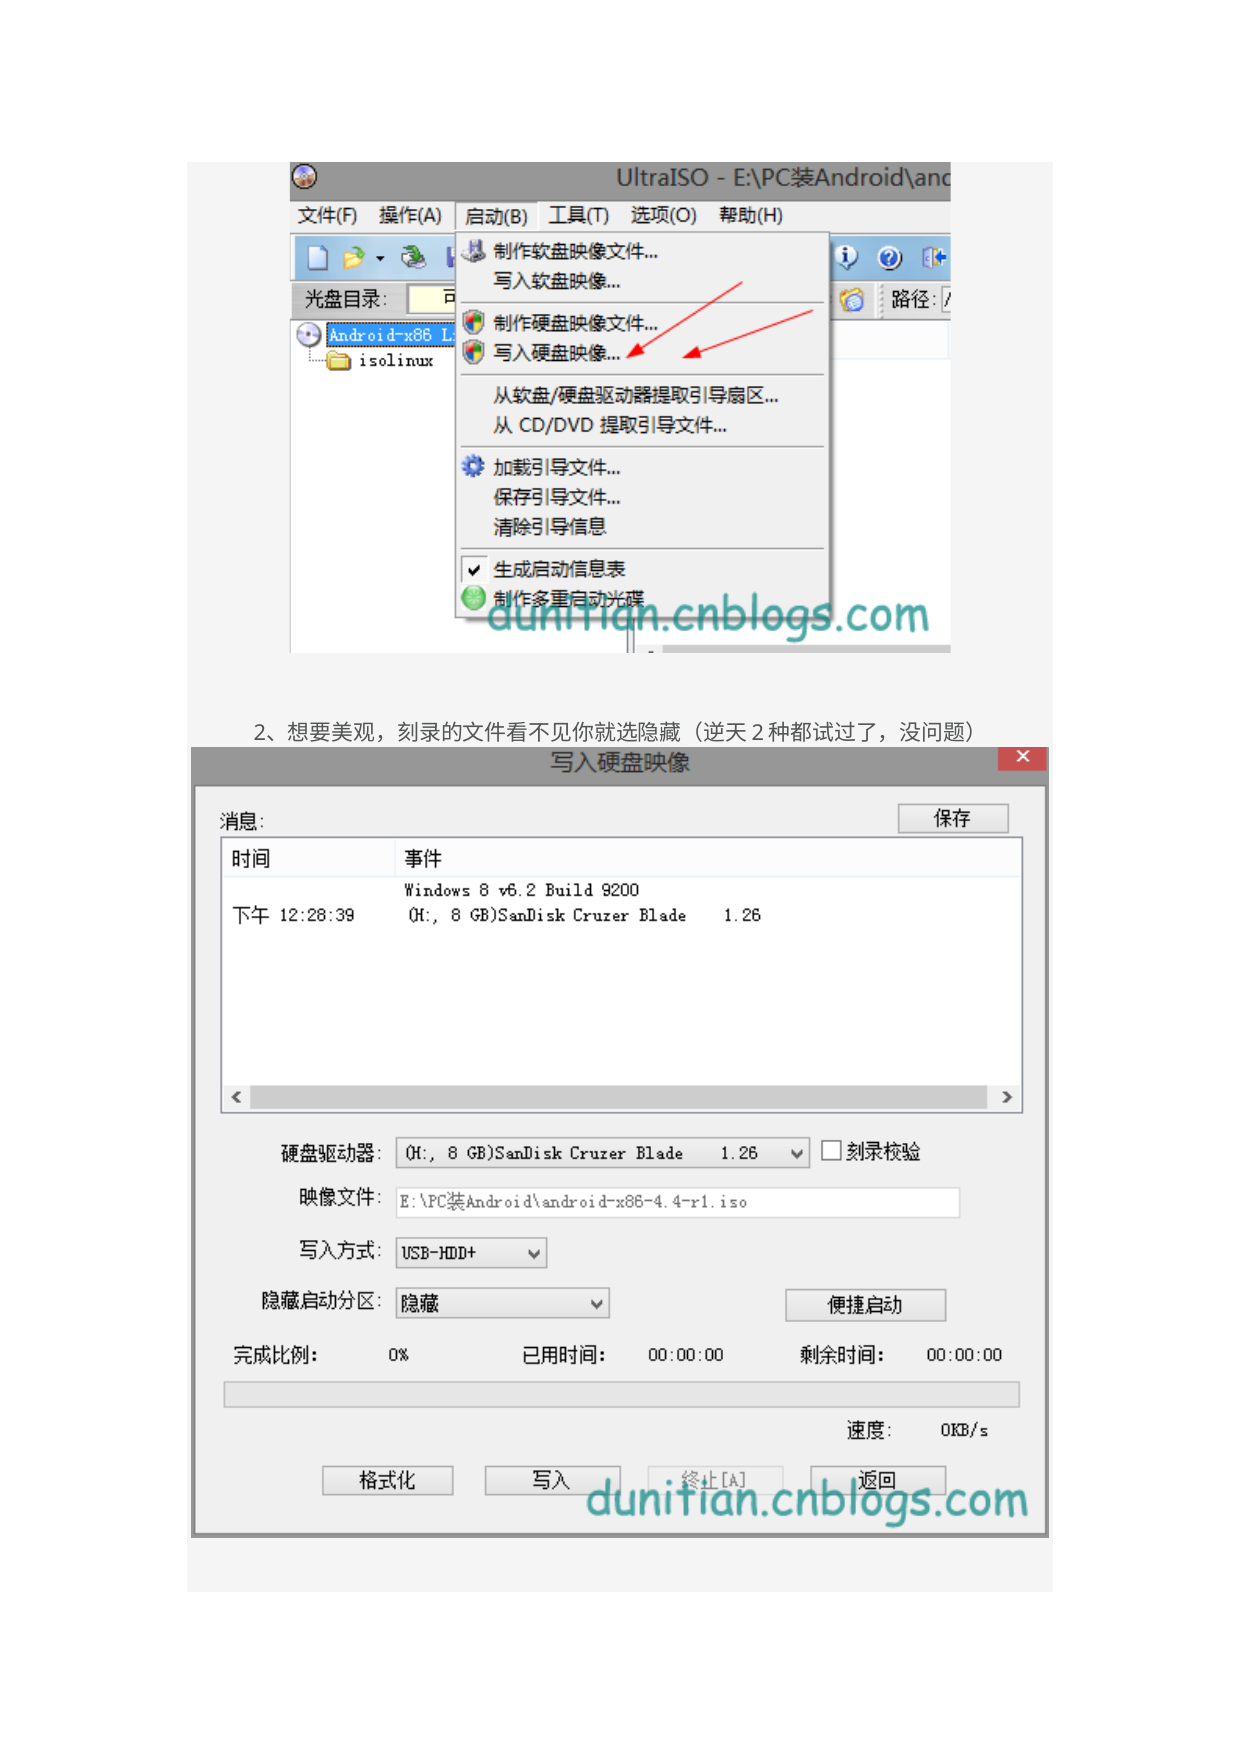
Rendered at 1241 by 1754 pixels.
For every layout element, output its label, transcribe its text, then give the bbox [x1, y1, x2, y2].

picture [289, 162, 951, 653]
text 2、想要美观，刻录的文件看不见你就选隐藏（逆天2种都试过了，没问题） [187, 714, 1053, 747]
picture [191, 747, 1049, 1538]
